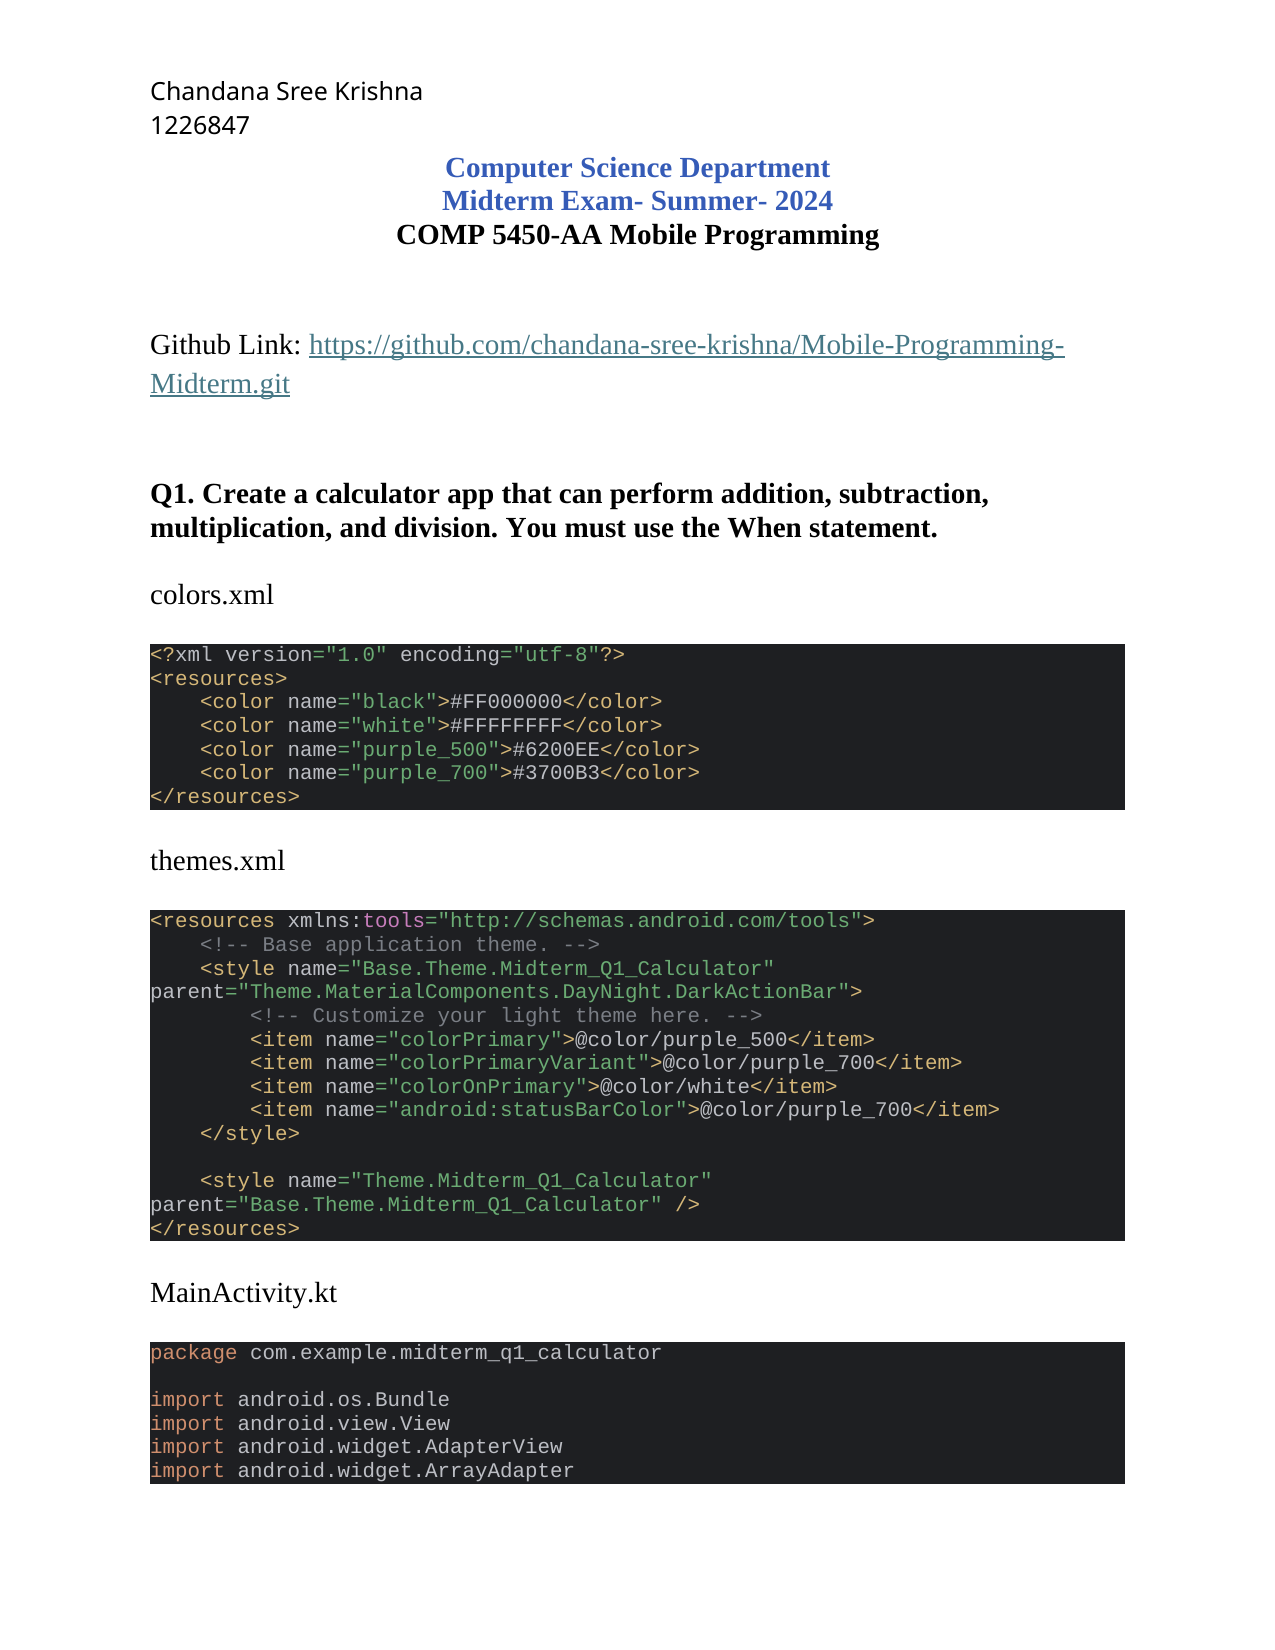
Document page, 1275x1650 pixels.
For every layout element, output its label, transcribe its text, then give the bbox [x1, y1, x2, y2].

text Computer Science Department [150, 150, 1125, 183]
text <resources xmlns:tools="http://schemas.android.com/tools"> <!-- Base application theme. --> <style name="Base.Theme.Midterm_Q1_Calculator" parent="Theme.MaterialComponents.DayNight.DarkActionBar"> <!-- Customize your light theme here. --> <item name="colorPrimary">@color/purple_500</item> <item name="colorPrimaryVariant">@color/purple_700</item> <item name="colorOnPrimary">@color/white</item> <item name="android:statusBarColor">@color/purple_700</item> </style> <style name="Theme.Midterm_Q1_Calculator" parent="Base.Theme.Midterm_Q1_Calculator" /> </resources> [150, 910, 1125, 1241]
text Github Link: https://github.com/chandana-sree-krishna/Mobile-Programming-Midterm.git [150, 327, 1125, 399]
text <?xml version="1.0" encoding="utf-8"?> <resources> <color name="black">#FF000000</color> <color name="white">#FFFFFFFF</color> <color name="purple_500">#6200EE</color> <color name="purple_700">#3700B3</color> </resources> [150, 644, 1125, 810]
text themes.xml [150, 843, 1125, 877]
text MainActivity.kt [150, 1275, 1125, 1308]
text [150, 1342, 1125, 1484]
text Midterm Exam- Summer- 2024 [150, 183, 1125, 217]
text Q1. Create a calculator app that can perform addition, subtraction, multiplication, and division. You must use the When statement. [150, 476, 1125, 543]
text COMP 5450-AA Mobile Programming [150, 217, 1125, 251]
text colors.xml [150, 577, 1125, 611]
